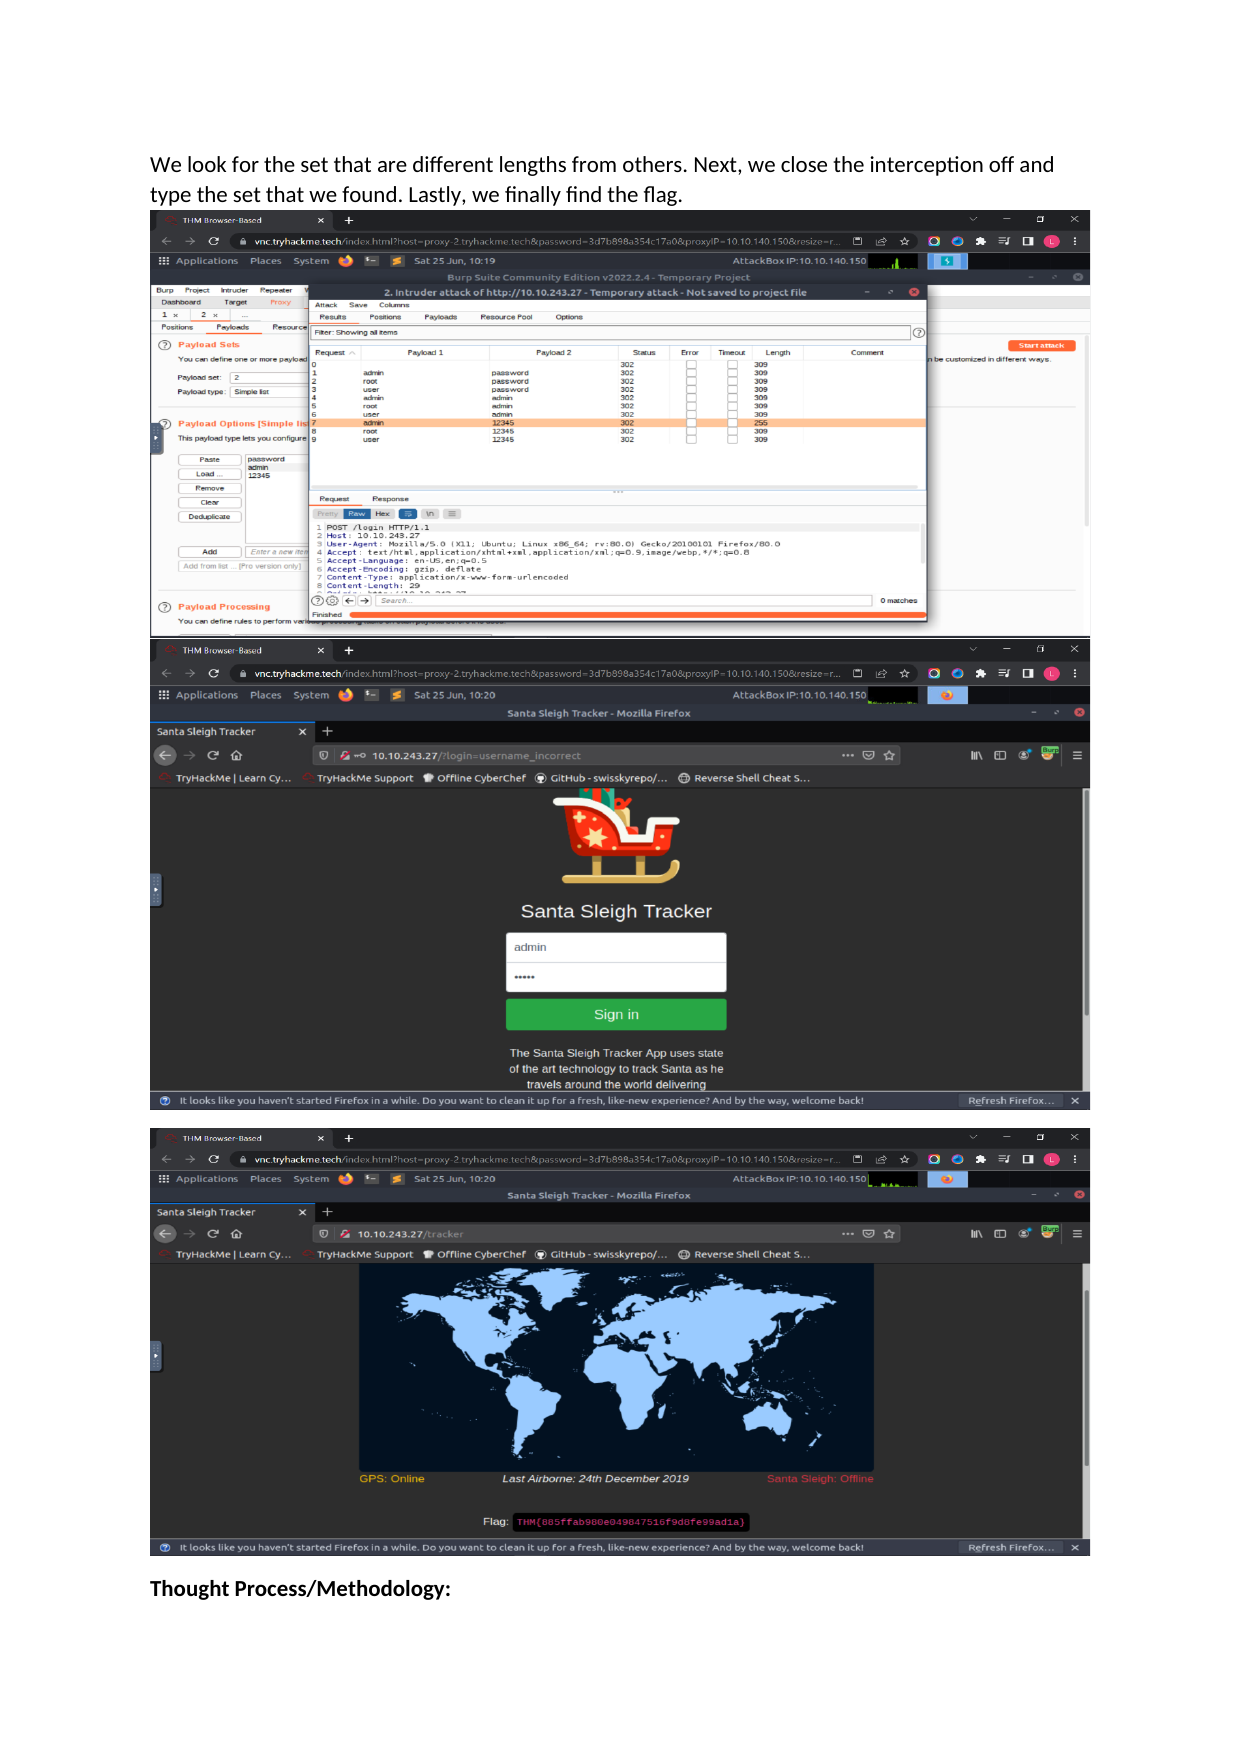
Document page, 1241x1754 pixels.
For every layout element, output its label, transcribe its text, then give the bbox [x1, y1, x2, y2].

picture [150, 639, 1091, 1110]
picture [150, 210, 1091, 638]
picture [150, 1128, 1091, 1556]
text Thought Process/Methodology: [150, 1574, 1090, 1602]
text We look for the set that are different lengths from others. Next, we close the interception off and type the set that we found. Lastly, we finally find the flag. [150, 150, 1090, 210]
